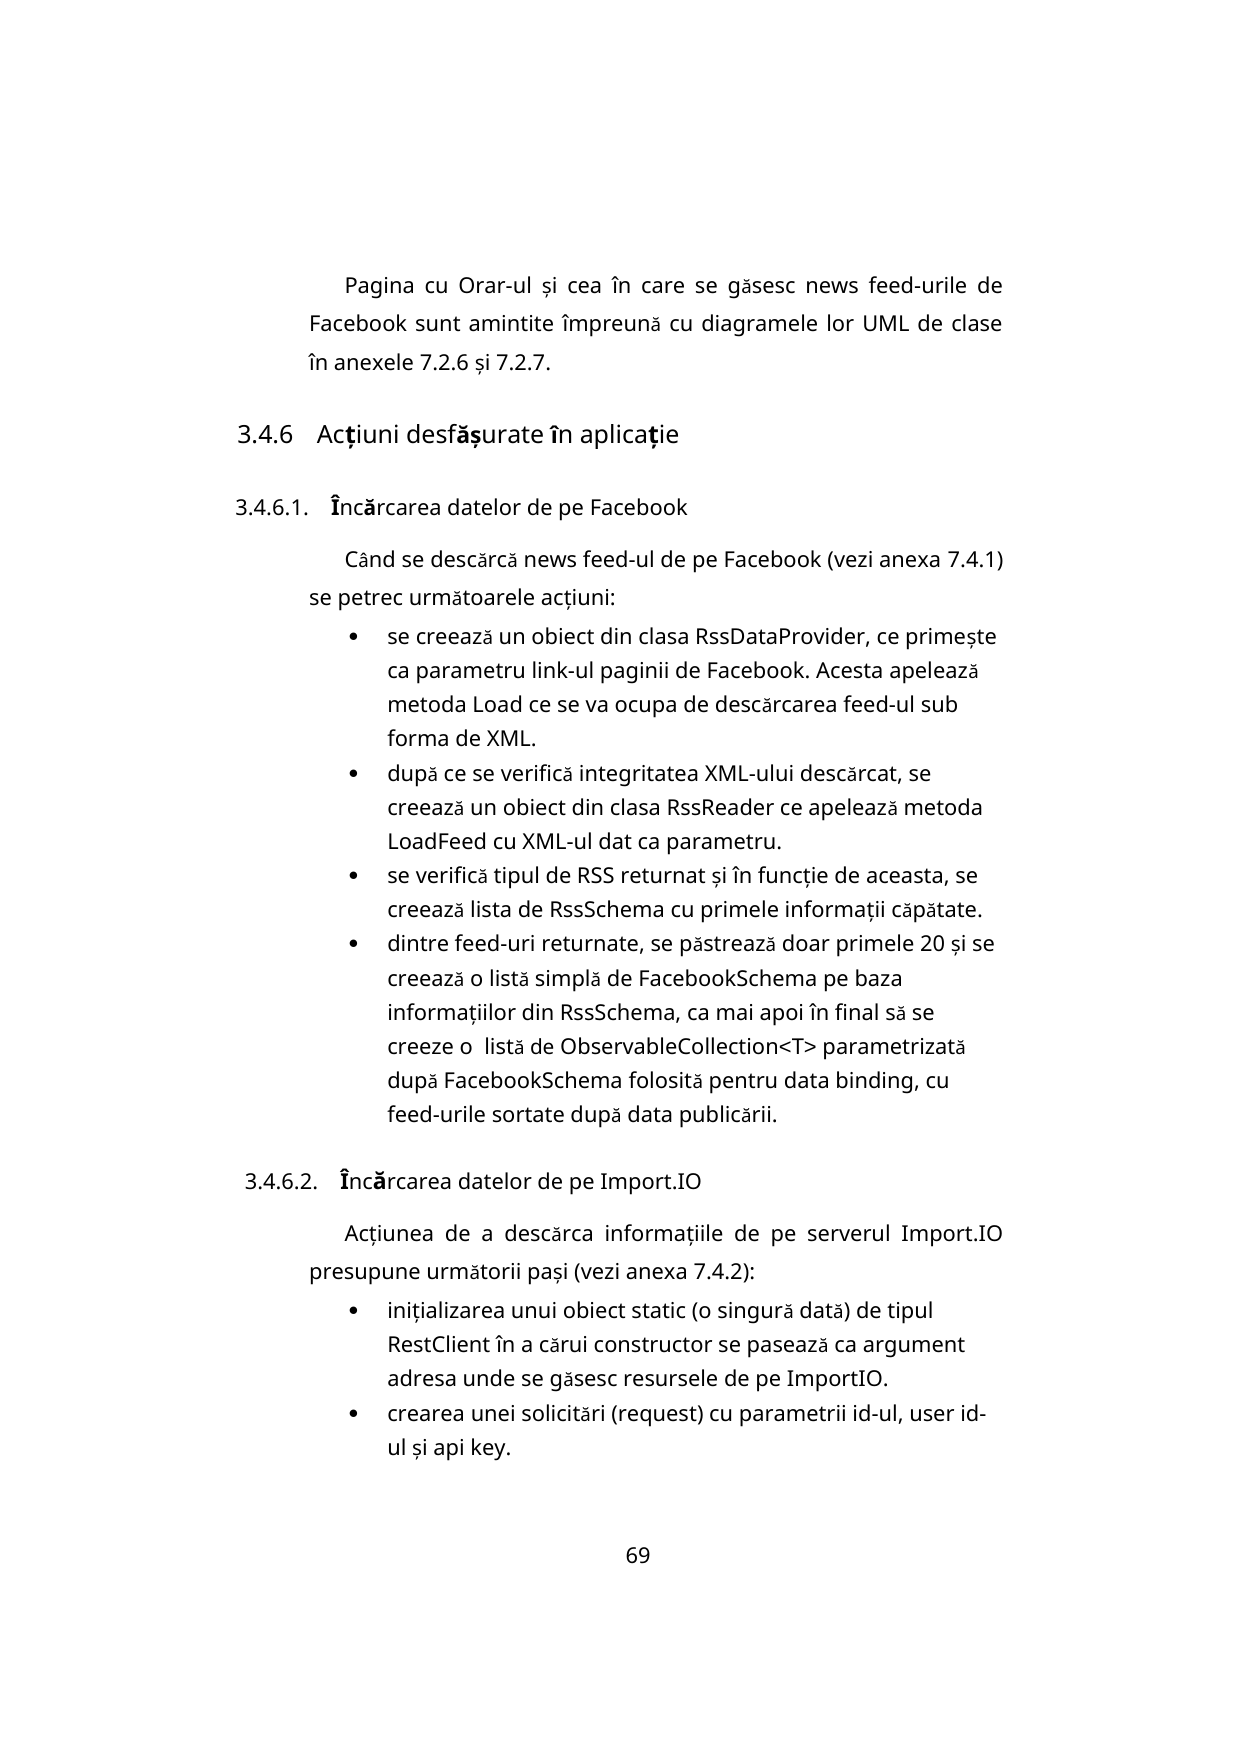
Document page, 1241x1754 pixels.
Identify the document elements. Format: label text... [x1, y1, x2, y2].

list dintre feed-uri returnate, se păstrează doar primele 20 și se creează o listă simplă de FacebookSchema pe baza informațiilor din RssSchema, ca mai apoi în final să se creeze o listă de ObservableCollection<T> parametrizată după FacebookSchema folosită pentru data binding, cu feed-urile sortate după data publicării. [349, 928, 1003, 1129]
subtitle Acțiuni desfășurate în aplicație [237, 417, 1003, 451]
list crearea unei solicitări (request) cu parametrii id-ul, user id-ul și api key. [349, 1397, 1003, 1461]
list inițializarea unui obiect static (o singură dată) de tipul RestClient în a cărui constructor se pasează ca argument adresa unde se găsesc resursele de pe ImportIO. [349, 1295, 1003, 1393]
list se creează un obiect din clasa RssDataProvider, ce primește ca parametru link-ul paginii de Facebook. Acesta apelează metoda Load ce se va ocupa de descărcarea feed-ul sub forma de XML. [349, 621, 1003, 753]
list se verifică tipul de RSS returnat și în funcție de aceasta, se creează lista de RssSchema cu primele informații căpătate. [349, 860, 1003, 924]
text Când se descărcă news feed-ul de pe Facebook (vezi anexa 7.4.1) se petrec următoarele acțiuni: [309, 543, 1003, 612]
list după ce se verifică integritatea XML-ului descărcat, se creează un obiect din clasa RssReader ce apelează metoda LoadFeed cu XML-ul dat ca parametru. [349, 757, 1003, 856]
text Acțiunea de a descărca informațiile de pe serverul Import.IO presupune următorii pași (vezi anexa 7.4.2): [309, 1218, 1003, 1286]
subtitle Încărcarea datelor de pe Import.IO [244, 1164, 1003, 1196]
text Pagina cu Orar-ul și cea în care se găsesc news feed-urile de Facebook sunt amintite împreună cu diagramele lor UML de clase în anexele 7.2.6 și 7.2.7. [309, 270, 1003, 377]
subtitle Încărcarea datelor de pe Facebook [235, 492, 1003, 522]
